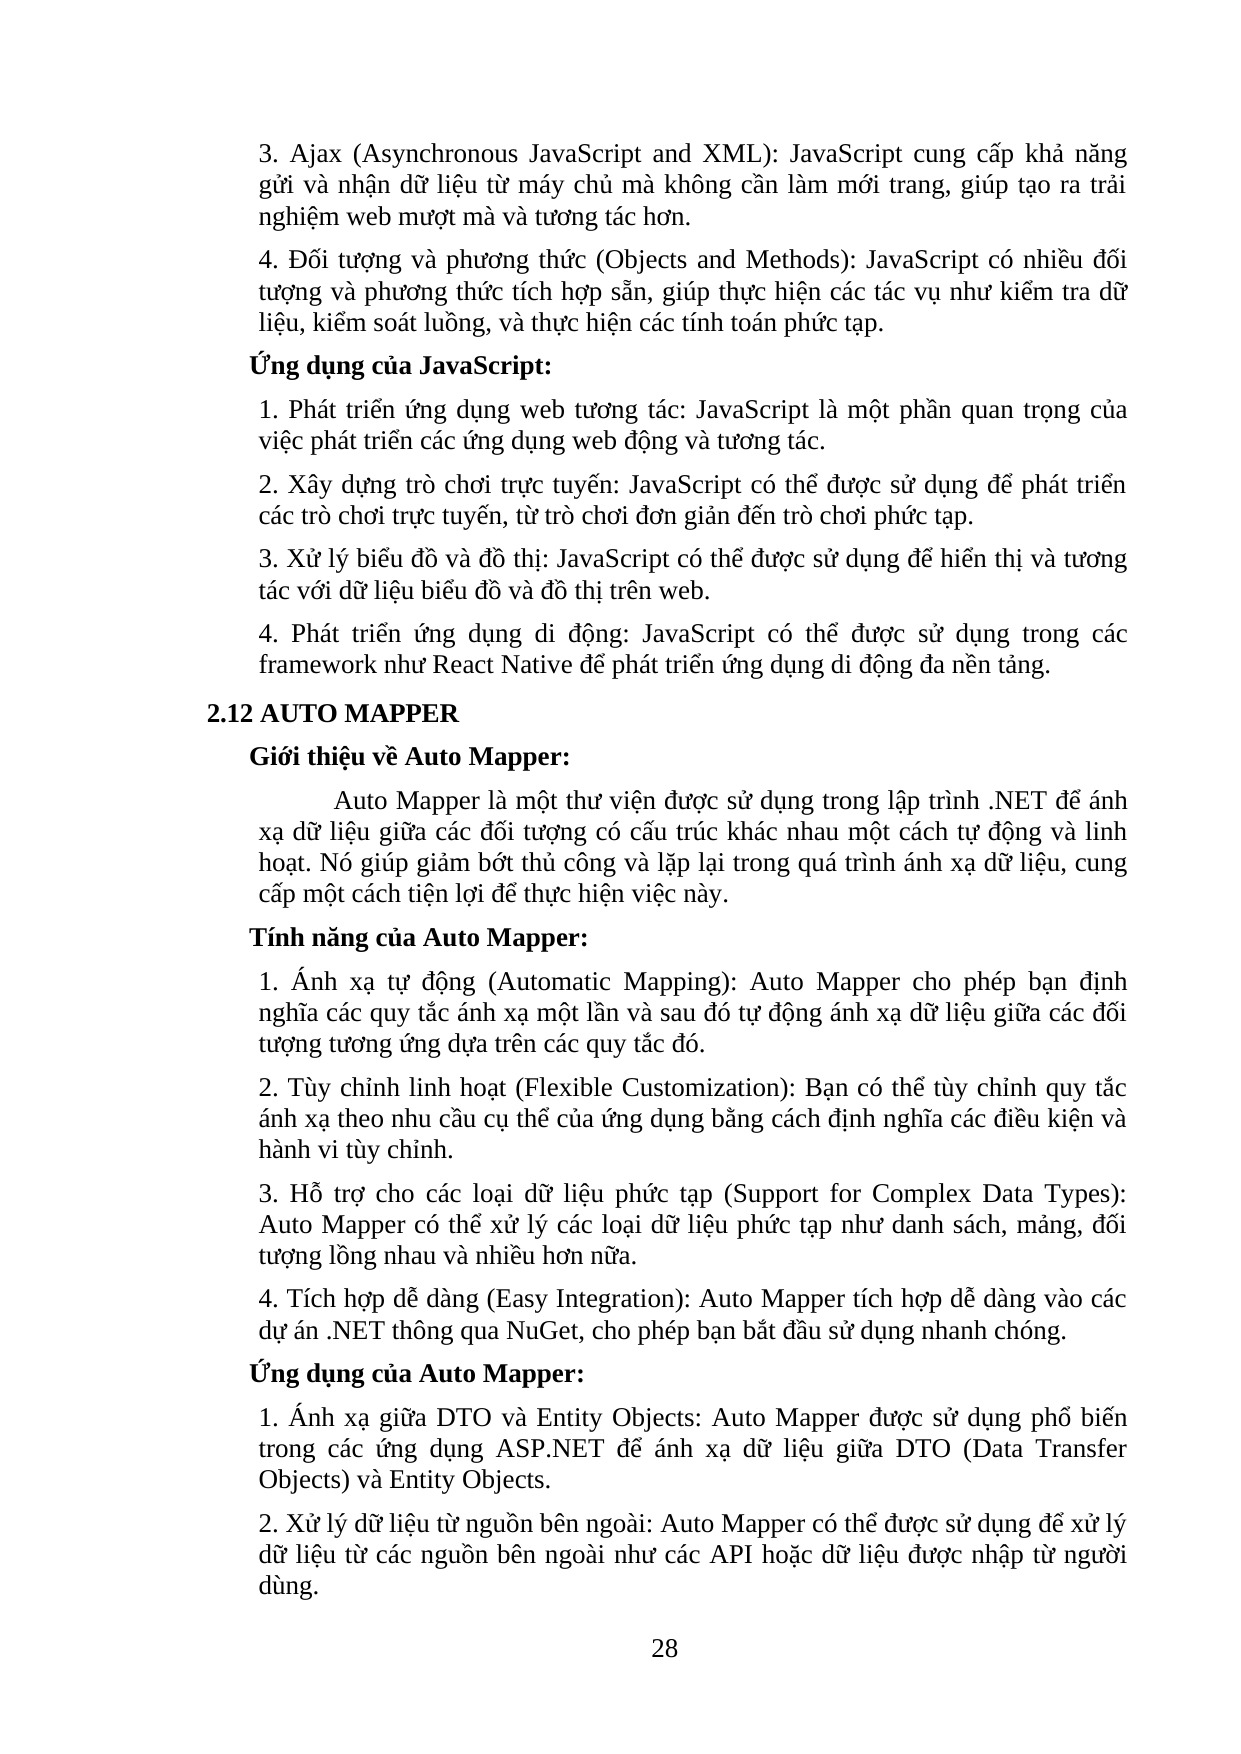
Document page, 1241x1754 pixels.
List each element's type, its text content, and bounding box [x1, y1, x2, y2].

text 1. Ánh xạ giữa DTO và Entity Objects: Auto Mapper được sử dụng phổ biến trong các ứng dụng ASP.NET để ánh xạ dữ liệu giữa DTO (Data Transfer Objects) và Entity Objects. [258, 1401, 1129, 1494]
text 3. Xử lý biểu đồ và đồ thị: JavaScript có thể được sử dụng để hiển thị và tương tác với dữ liệu biểu đồ và đồ thị trên web. [258, 543, 1129, 605]
subtitle Ứng dụng của JavaScript: [249, 349, 1129, 381]
text 2. Xây dựng trò chơi trực tuyến: JavaScript có thể được sử dụng để phát triển các trò chơi trực tuyến, từ trò chơi đơn giản đến trò chơi phức tạp. [258, 468, 1129, 530]
text 4. Phát triển ứng dụng di động: JavaScript có thể được sử dụng trong các framework như React Native để phát triển ứng dụng di động đa nền tảng. [258, 617, 1129, 680]
subtitle Tính năng của Auto Mapper: [249, 921, 1129, 952]
subtitle Ứng dụng của Auto Mapper: [249, 1357, 1129, 1388]
text 1. Phát triển ứng dụng web tương tác: JavaScript là một phần quan trọng của việc phát triển các ứng dụng web động và tương tác. [258, 393, 1129, 455]
subtitle 2.12 AUTO MAPPER [207, 697, 1129, 728]
text Auto Mapper là một thư viện được sử dụng trong lập trình .NET để ánh xạ dữ liệu giữa các đối tượng có cấu trúc khác nhau một cách tự động và linh hoạt. Nó giúp giảm bớt thủ công và lặp lại trong quá trình ánh xạ dữ liệu, cung cấp một cách tiện lợi để thực hiện việc này. [258, 784, 1129, 909]
text 3. Hỗ trợ cho các loại dữ liệu phức tạp (Support for Complex Data Types): Auto Mapper có thể xử lý các loại dữ liệu phức tạp như danh sách, mảng, đối tượng lồng nhau và nhiều hơn nữa. [258, 1177, 1129, 1270]
text 2. Tùy chỉnh linh hoạt (Flexible Customization): Bạn có thể tùy chỉnh quy tắc ánh xạ theo nhu cầu cụ thể của ứng dụng bằng cách định nghĩa các điều kiện và hành vi tùy chỉnh. [258, 1071, 1129, 1164]
text 2. Xử lý dữ liệu từ nguồn bên ngoài: Auto Mapper có thể được sử dụng để xử lý dữ liệu từ các nguồn bên ngoài như các API hoặc dữ liệu được nhập từ người dùng. [258, 1507, 1129, 1600]
text 3. Ajax (Asynchronous JavaScript and XML): JavaScript cung cấp khả năng gửi và nhận dữ liệu từ máy chủ mà không cần làm mới trang, giúp tạo ra trải nghiệm web mượt mà và tương tác hơn. [258, 137, 1129, 231]
text 1. Ánh xạ tự động (Automatic Mapping): Auto Mapper cho phép bạn định nghĩa các quy tắc ánh xạ một lần và sau đó tự động ánh xạ dữ liệu giữa các đối tượng tương ứng dựa trên các quy tắc đó. [258, 965, 1129, 1058]
subtitle Giới thiệu về Auto Mapper: [249, 740, 1129, 772]
text 4. Tích hợp dễ dàng (Easy Integration): Auto Mapper tích hợp dễ dàng vào các dự án .NET thông qua NuGet, cho phép bạn bắt đầu sử dụng nhanh chóng. [258, 1283, 1129, 1345]
text 4. Đối tượng và phương thức (Objects and Methods): JavaScript có nhiều đối tượng và phương thức tích hợp sẵn, giúp thực hiện các tác vụ như kiểm tra dữ liệu, kiểm soát luồng, và thực hiện các tính toán phức tạp. [258, 243, 1129, 337]
